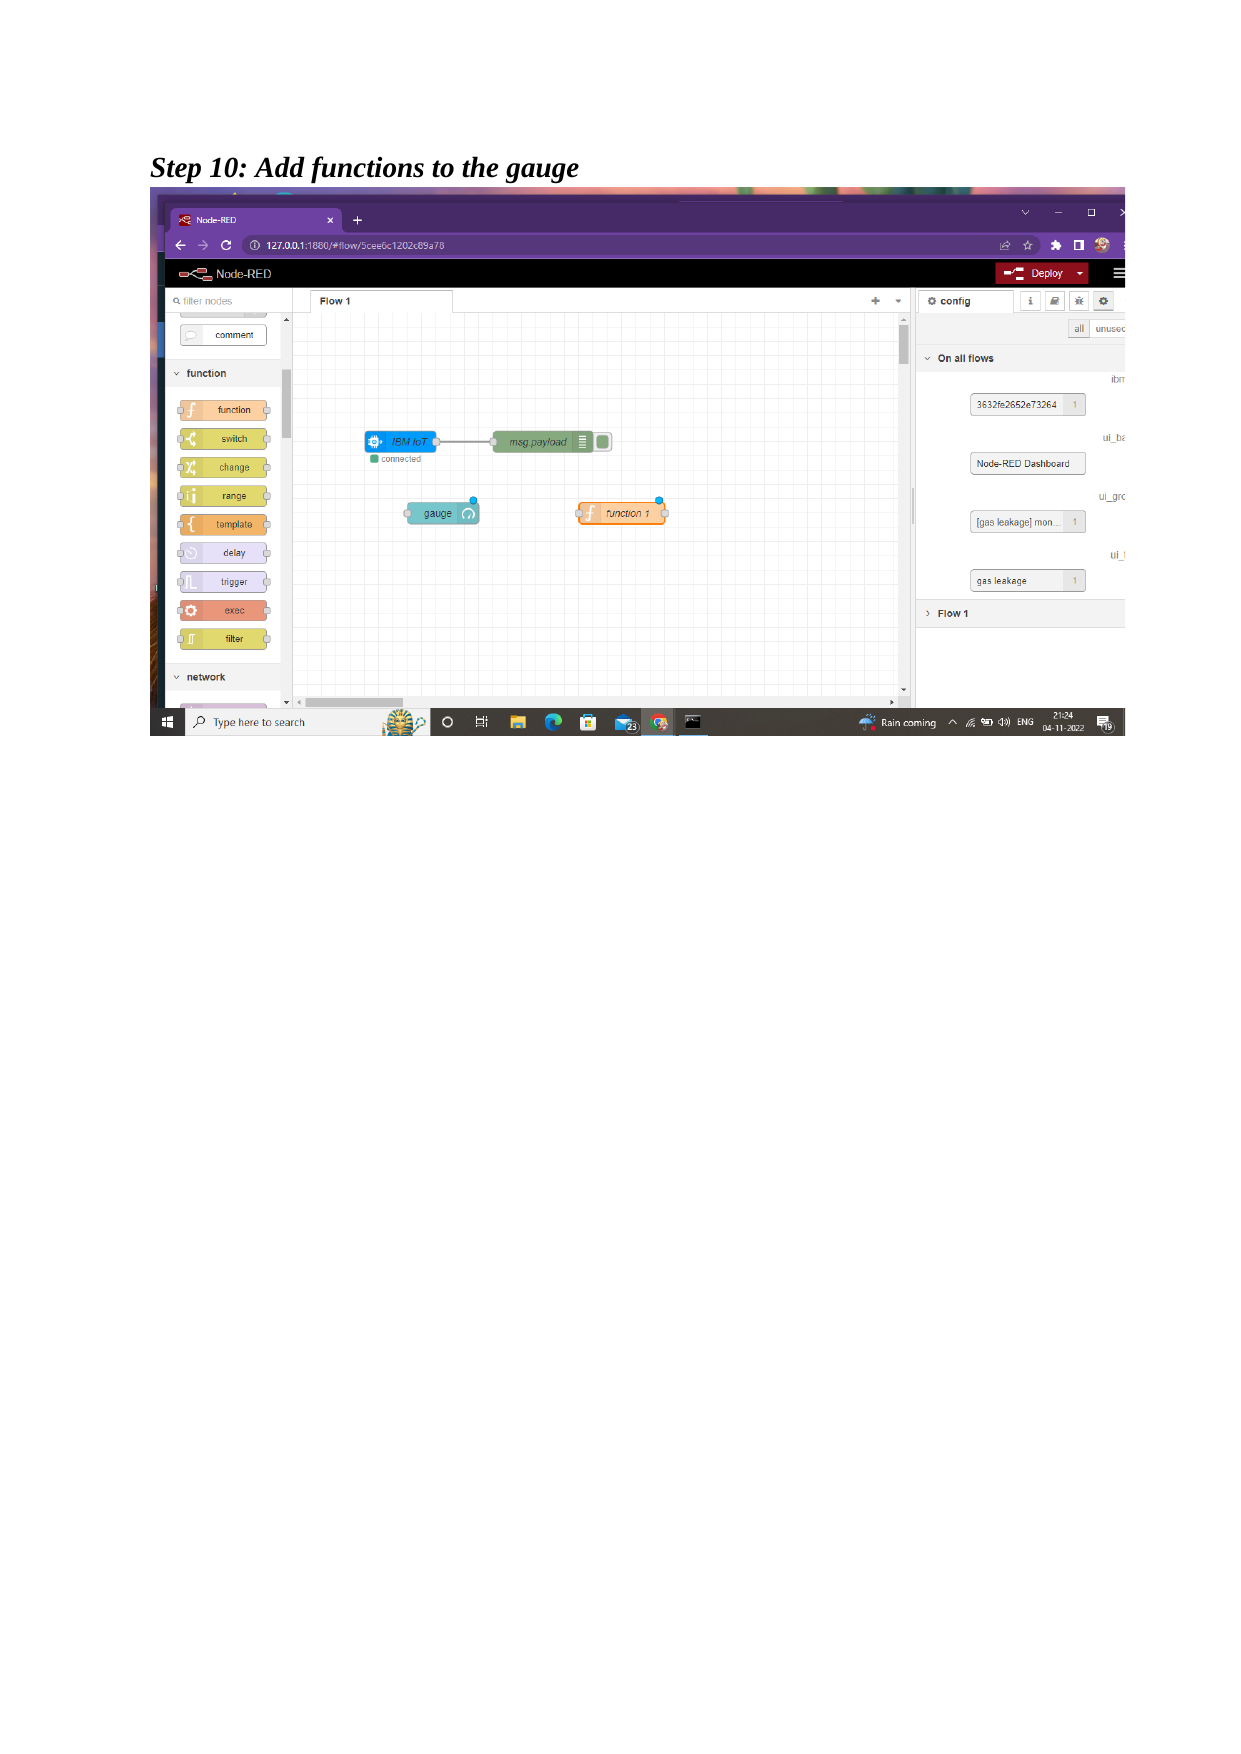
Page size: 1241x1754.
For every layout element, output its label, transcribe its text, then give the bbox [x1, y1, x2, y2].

text Step 10: Add functions to the gauge [150, 150, 1090, 187]
picture [150, 187, 1125, 736]
